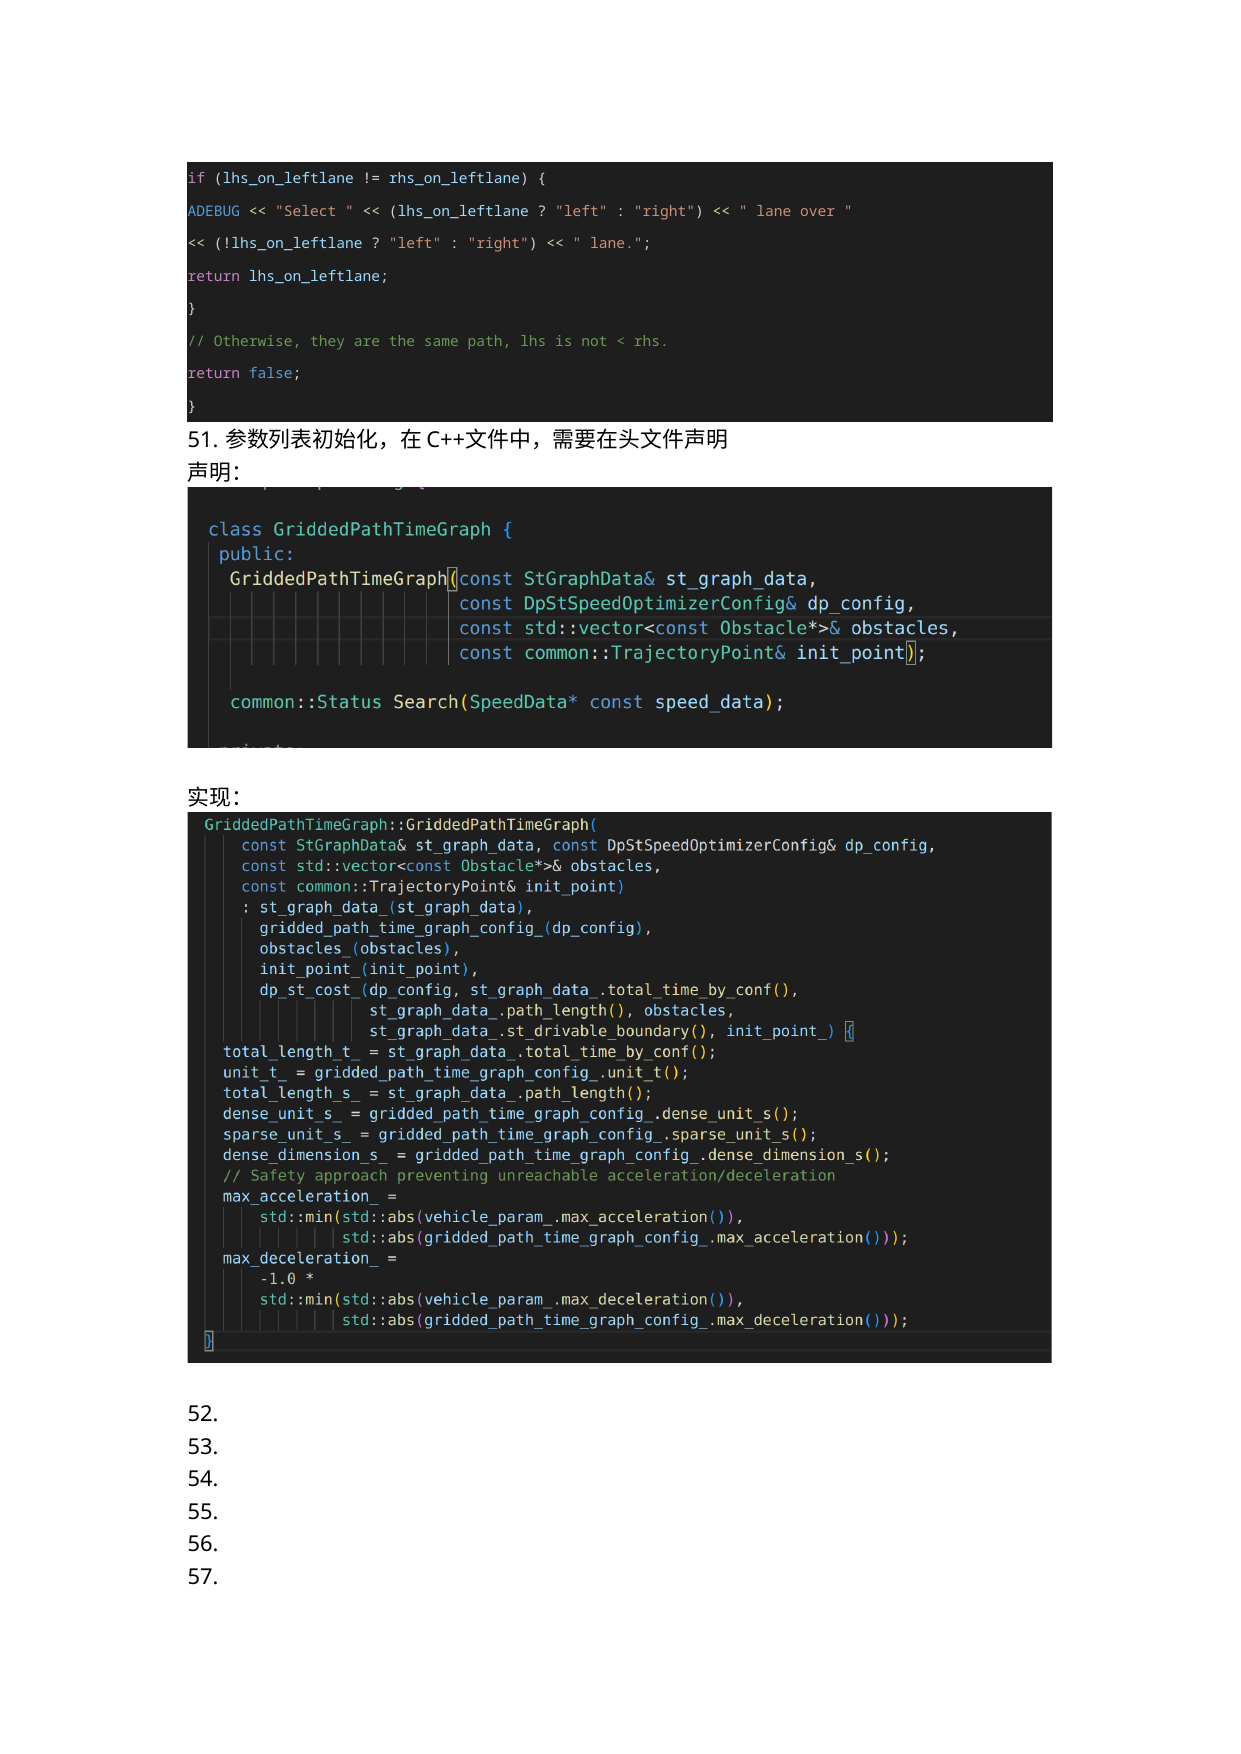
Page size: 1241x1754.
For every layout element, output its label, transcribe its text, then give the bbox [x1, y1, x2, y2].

text // Otherwise, they are the same path, lhs is not < rhs. [187, 324, 1053, 357]
text } [187, 292, 1053, 324]
list 实现： [187, 779, 1053, 812]
text } [187, 389, 1053, 422]
text if (lhs_on_leftlane != rhs_on_leftlane) { [187, 162, 1053, 194]
list 参数列表初始化，在C++文件中，需要在头文件声明 [187, 422, 1053, 454]
text ADEBUG << "Select " << (lhs_on_leftlane ? "left" : "right") << " lane over " [187, 194, 1053, 227]
list 声明： [187, 454, 1053, 487]
text return false; [187, 357, 1053, 389]
picture [187, 487, 1053, 748]
text return lhs_on_leftlane; [187, 259, 1053, 292]
text << (!lhs_on_leftlane ? "left" : "right") << " lane."; [187, 227, 1053, 259]
picture [187, 812, 1052, 1363]
